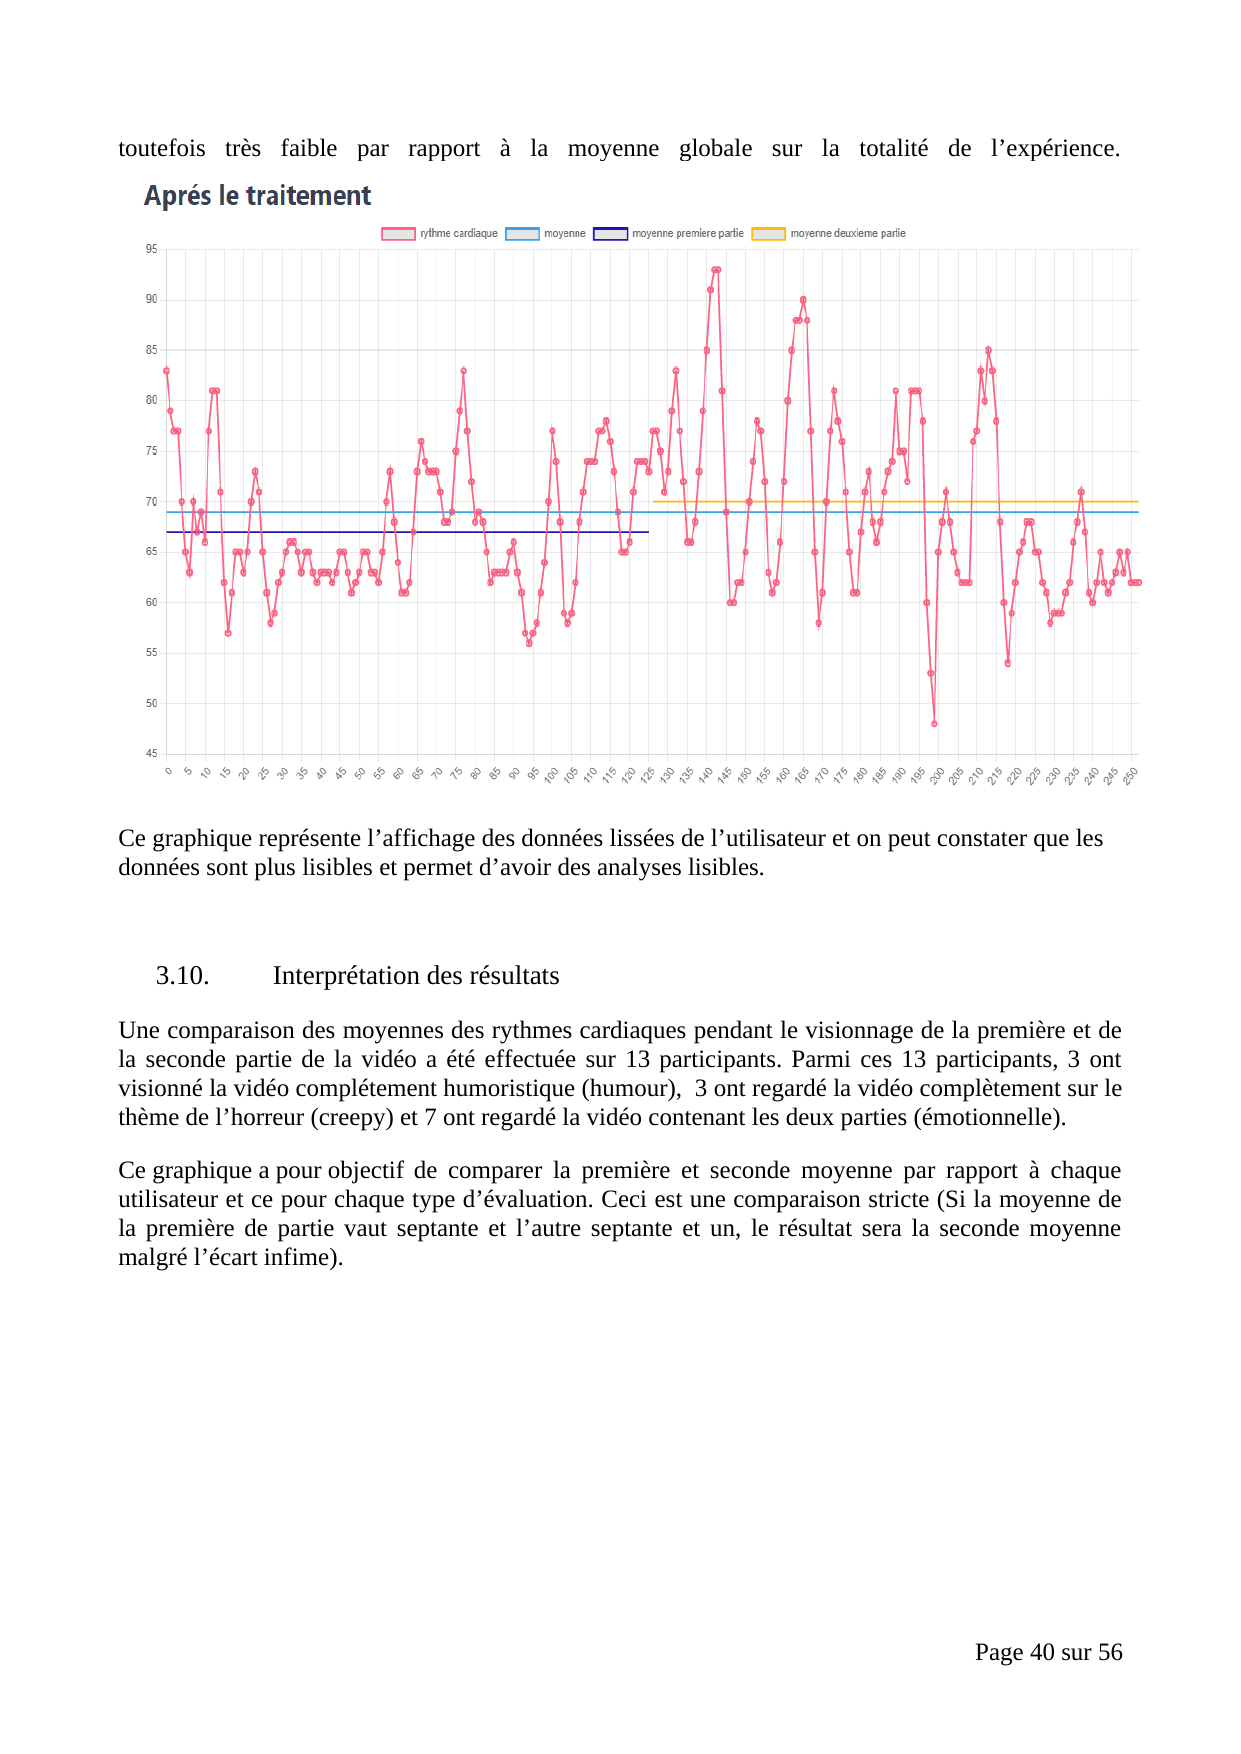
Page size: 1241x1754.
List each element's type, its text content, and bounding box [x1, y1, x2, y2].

text Une comparaison des moyennes des rythmes cardiaques pendant le visionnage de la première et de la seconde partie de la vidéo a été effectuée sur 13 participants. Parmi ces 13 participants, 3 ont visionné la vidéo complétement humoristique (humour), 3 ont regardé la vidéo complètement sur le thème de l’horreur (creepy) et 7 ont regardé la vidéo contenant les deux parties (émotionnelle). [118, 1016, 1123, 1131]
picture [118, 161, 1164, 799]
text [118, 133, 1123, 161]
text Ce graphique représente l’affichage des données lissées de l’utilisateur et on peut constater que les données sont plus lisibles et permet d’avoir des analyses lisibles. [118, 823, 1123, 881]
text Ce graphique a pour objectif de comparer la première et seconde moyenne par rapport à chaque utilisateur et ce pour chaque type d’évaluation. Ceci est une comparaison stricte (Si la moyenne de la première de partie vaut septante et l’autre septante et un, le résultat sera la seconde moyenne malgré l’écart infime). [118, 1156, 1123, 1271]
subtitle Interprétation des résultats [156, 959, 1123, 991]
